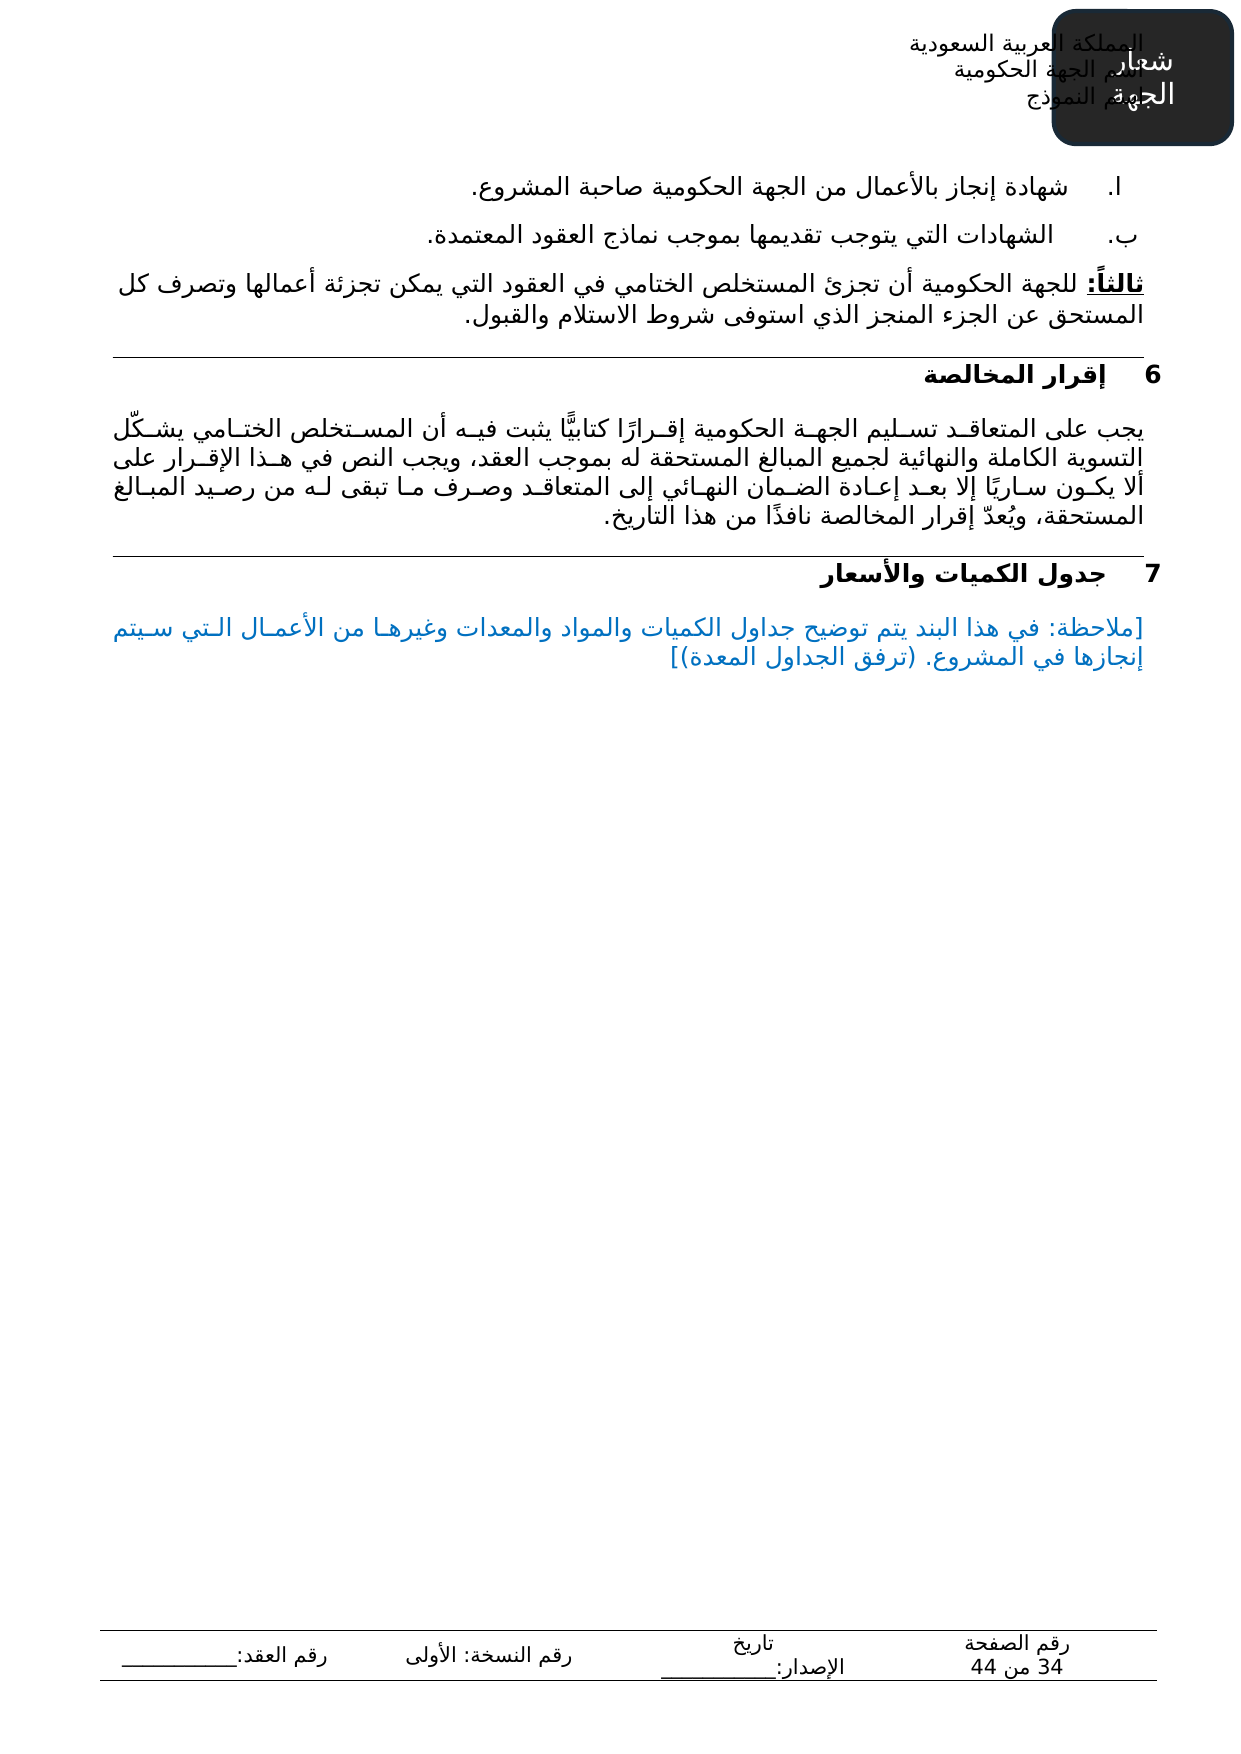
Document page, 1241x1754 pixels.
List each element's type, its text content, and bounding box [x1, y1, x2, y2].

text يجب على المتعاقد تسليم الجهة الحكومية إقرارًا كتابيًّا يثبت فيه أن المستخلص الختامي يشكّل التسوية الكاملة والنهائية لجميع المبالغ المستحقة له بموجب العقد، ويجب النص في هذا الإقرار على ألا يكون ساريًا إلا بعد إعادة الضمان النهائي إلى المتعاقد وصرف ما تبقى له من رصيد المبالغ المستحقة، ويُعدّ إقرار المخالصة نافذًا من هذا التاريخ. [112, 414, 1144, 531]
text [ملاحظة: في هذا البند يتم توضيح جداول الكميات والمواد والمعدات وغيرها من الأعمال التي سيتم إنجازها في المشروع. (ترفق الجداول المعدة)] [112, 613, 1144, 671]
text ثالثاً: للجهة الحكومية أن تجزئ المستخلص الختامي في العقود التي يمكن تجزئة أعمالها وتصرف كل المستحق عن الجزء المنجز الذي استوفى شروط الاستلام والقبول. [112, 269, 1144, 329]
list الشهادات التي يتوجب تقديمها بموجب نماذج العقود المعتمدة. [112, 221, 1107, 250]
subtitle جدول الكميات والأسعار [112, 557, 1144, 588]
list شهادة إنجاز بالأعمال من الجهة الحكومية صاحبة المشروع. [112, 172, 1107, 202]
subtitle إقرار المخالصة [112, 358, 1144, 389]
